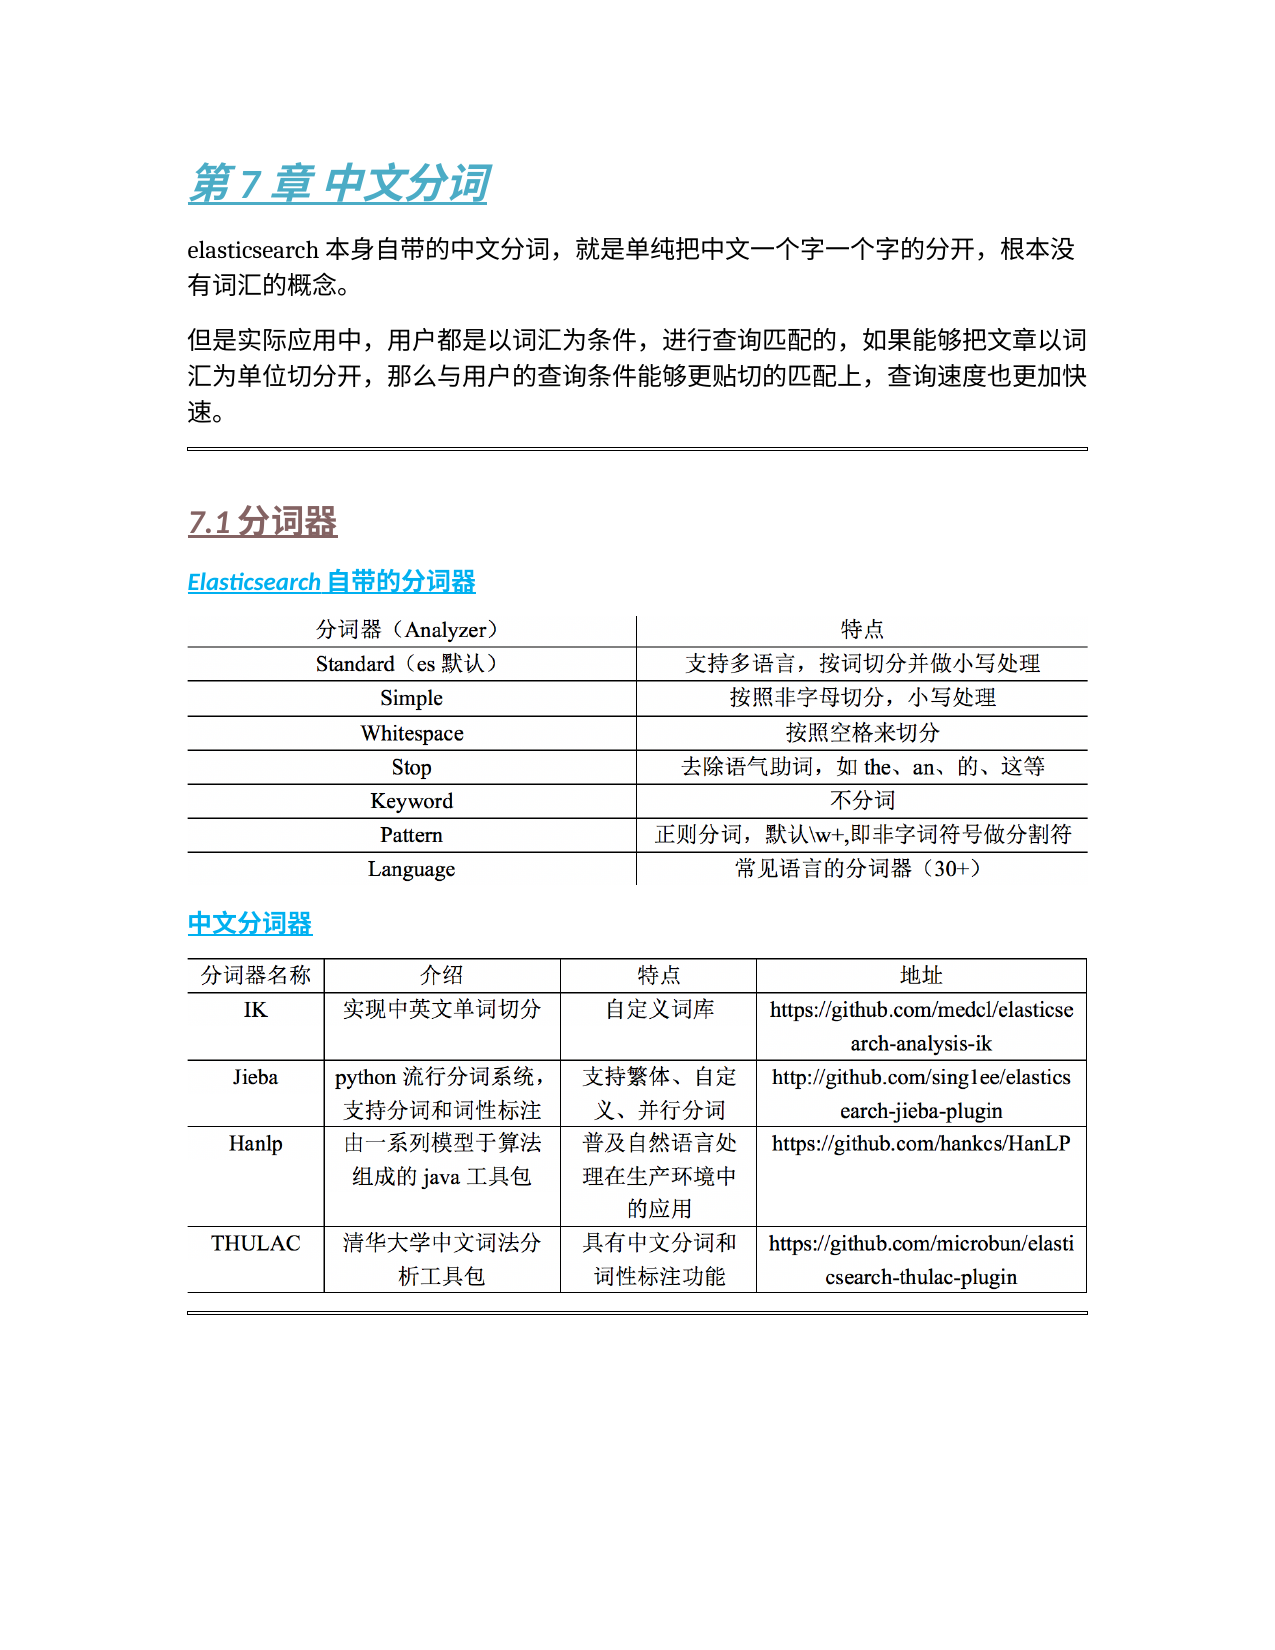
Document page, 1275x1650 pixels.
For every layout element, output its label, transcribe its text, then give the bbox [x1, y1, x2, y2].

subtitle Elasticsearch自带的分词器 [187, 564, 1087, 598]
picture [187, 616, 1088, 885]
text 但是实际应用中，用户都是以词汇为条件，进行查询匹配的，如果能够把文章以词汇为单位切分开，那么与用户的查询条件能够更贴切的匹配上，查询速度也更加快速。 [187, 320, 1087, 429]
picture [187, 958, 1088, 1293]
subtitle 中文分词器 [187, 906, 1087, 940]
subtitle 7.1 分词器 [187, 497, 1087, 543]
subtitle 第 7 章 中文分词 [187, 150, 1087, 210]
text elasticsearch 本身自带的中文分词，就是单纯把中文一个字一个字的分开，根本没有词汇的概念。 [187, 229, 1087, 302]
